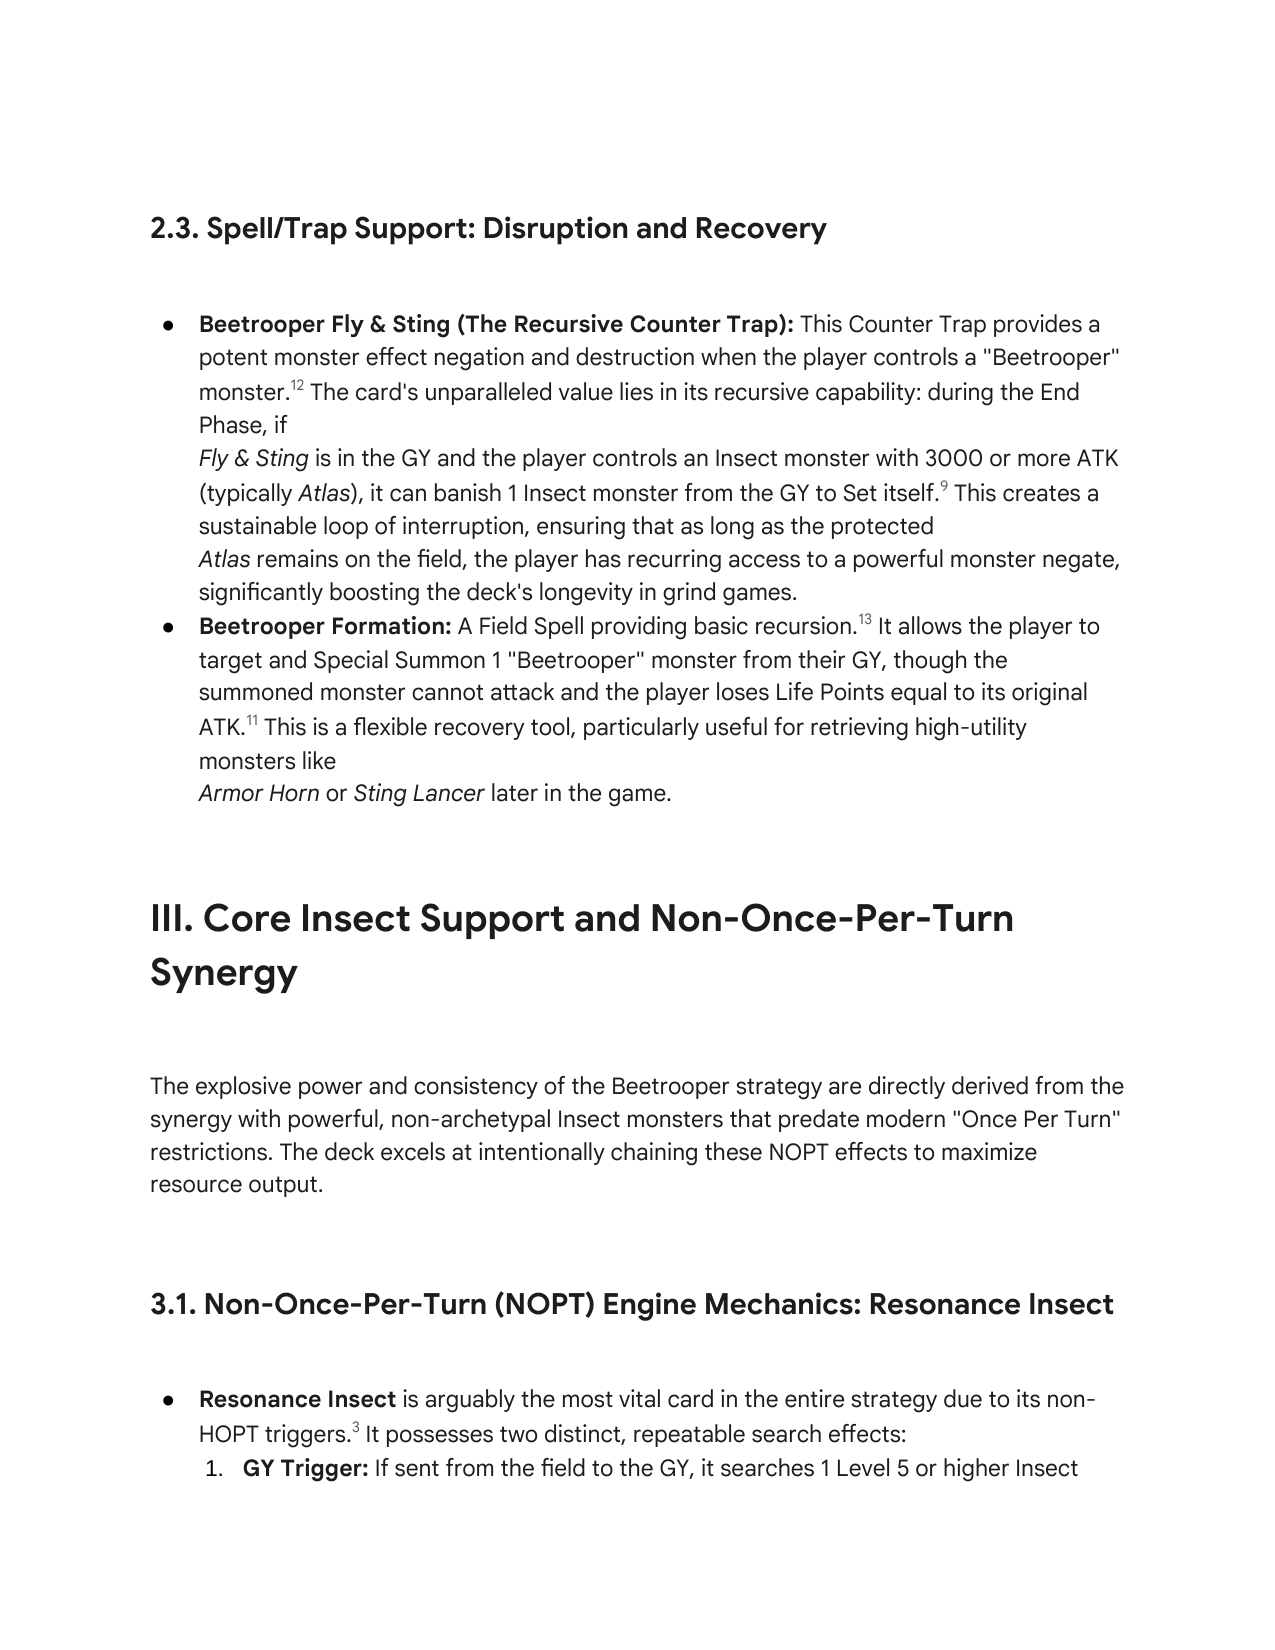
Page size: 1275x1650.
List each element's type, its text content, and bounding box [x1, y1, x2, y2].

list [205, 1454, 1125, 1483]
subtitle III. Core Insect Support and Non-Once-Per-Turn Synergy [150, 895, 1125, 996]
list Beetrooper Formation: A Field Spell providing basic recursion.13 It allows the player to target and Special Summon 1 "Beetrooper" monster from their GY, though the summoned monster cannot attack and the player loses Life Points equal to its original ATK.11 This is a flexible recovery tool, particularly useful for retrieving high-utility monsters like Armor Horn or Sting Lancer later in the game. [161, 611, 1125, 808]
subtitle 3.1. Non-Once-Per-Turn (NOPT) Engine Mechanics: Resonance Insect [150, 1286, 1125, 1322]
text The explosive power and consistency of the Beetrooper strategy are directly derived from the synergy with powerful, non-archetypal Insect monsters that predate modern "Once Per Turn" restrictions. The deck excels at intentionally chaining these NOPT effects to maximize resource output. [150, 1072, 1125, 1199]
list Beetrooper Fly & Sting (The Recursive Counter Trap): This Counter Trap provides a potent monster effect negation and destruction when the player controls a "Beetrooper" monster.12 The card's unparalleled value lies in its recursive capability: during the End Phase, if Fly & Sting is in the GY and the player controls an Insect monster with 3000 or more ATK (typically Atlas), it can banish 1 Insect monster from the GY to Set itself.9 This creates a sustainable loop of interruption, ensuring that as long as the protected Atlas remains on the field, the player has recurring access to a powerful monster negate, significantly boosting the deck's longevity in grind games. [161, 310, 1125, 607]
list Resonance Insect is arguably the most vital card in the entire strategy due to its non-HOPT triggers.3 It possesses two distinct, repeatable search effects: [161, 1385, 1125, 1450]
subtitle 2.3. Spell/Trap Support: Disruption and Recovery [150, 211, 1125, 247]
